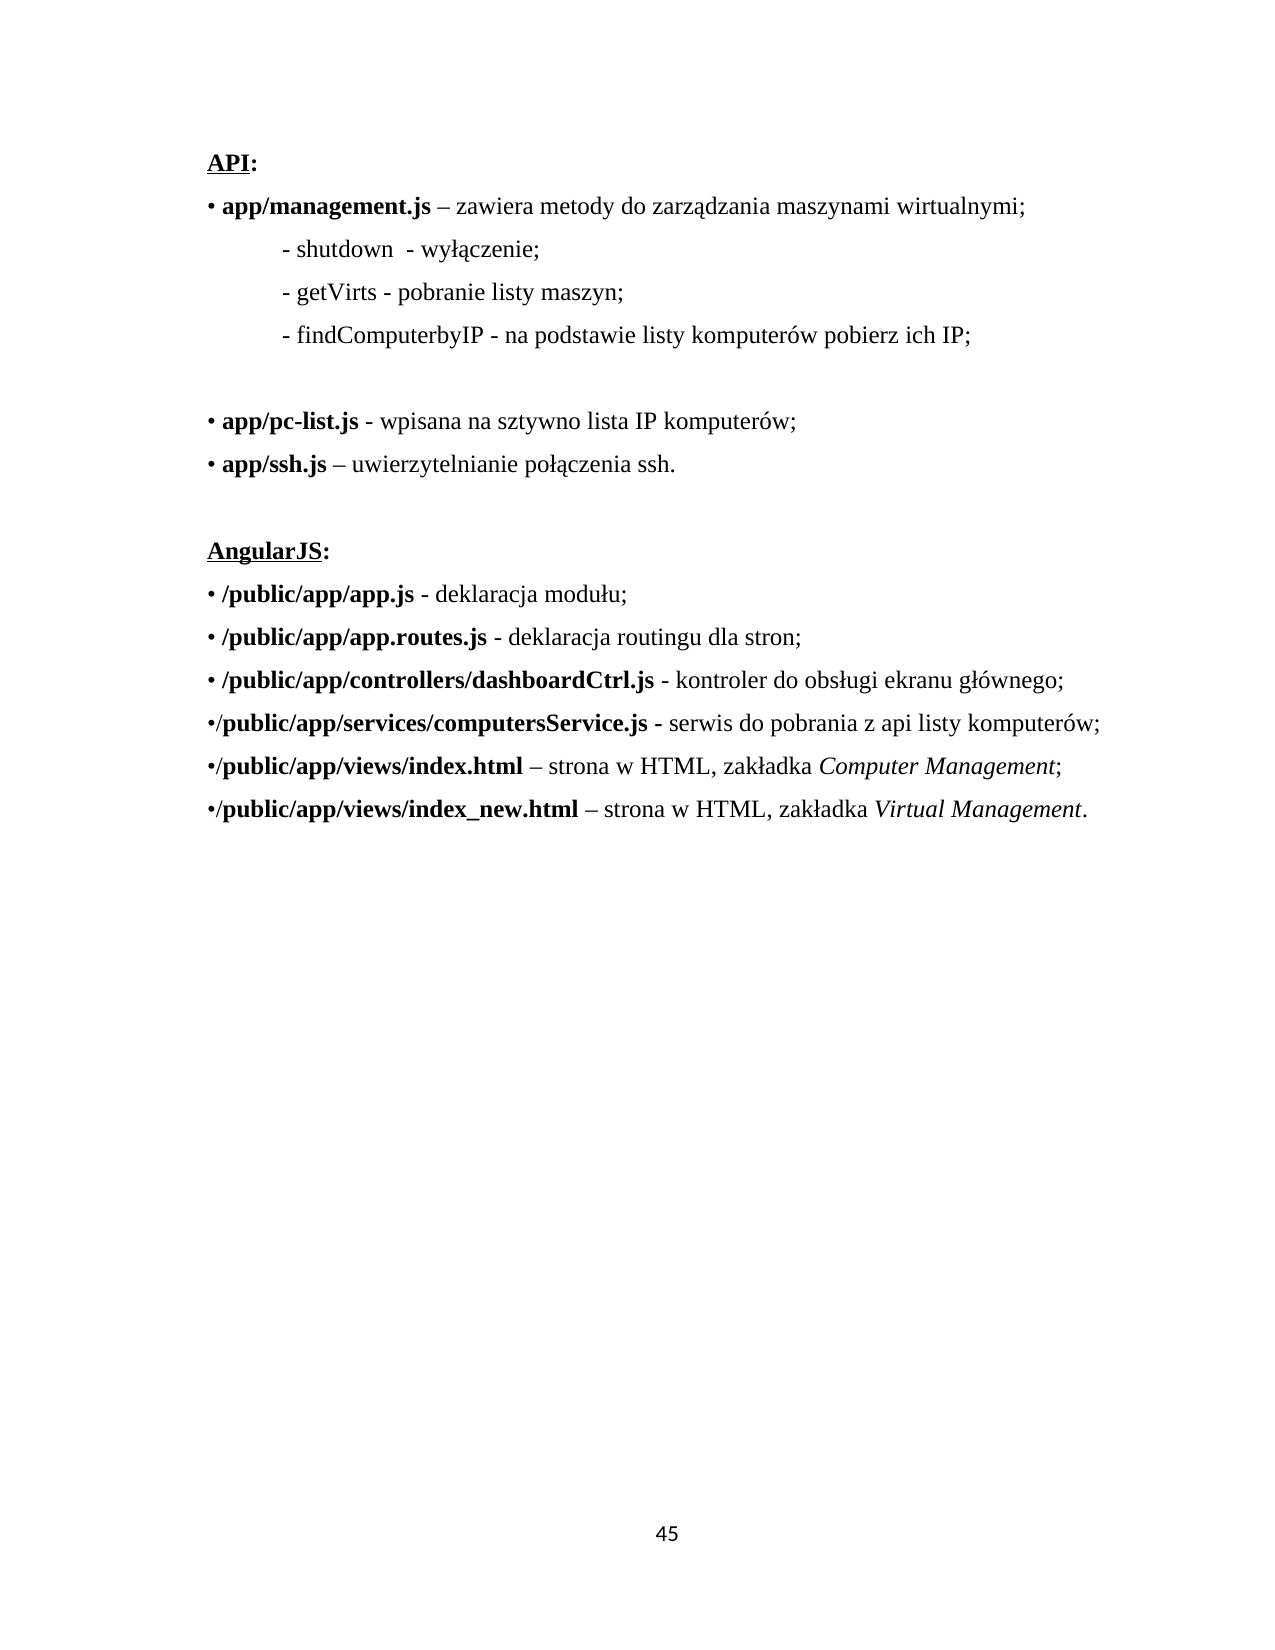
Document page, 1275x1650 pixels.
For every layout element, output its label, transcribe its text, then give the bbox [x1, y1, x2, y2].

text - getVirts - pobranie listy maszyn; [207, 277, 1127, 306]
text • app/pc-list.js - wpisana na sztywno lista IP komputerów; [207, 406, 1127, 435]
text • /public/app/app.js - deklaracja modułu; [207, 579, 1127, 608]
text •/public/app/views/index_new.html – strona w HTML, zakładka Virtual Management. [207, 794, 1127, 823]
text - findComputerbyIP - na podstawie listy komputerów pobierz ich IP; [207, 320, 1127, 349]
text • /public/app/app.routes.js - deklaracja routingu dla stron; [207, 622, 1127, 651]
text AngularJS: [207, 536, 1127, 564]
text • /public/app/controllers/dashboardCtrl.js - kontroler do obsługi ekranu głównego; [207, 665, 1127, 694]
text - shutdown - wyłączenie; [207, 234, 1127, 263]
text •/public/app/services/computersService.js - serwis do pobrania z api listy komputerów; [207, 708, 1127, 737]
text •/public/app/views/index.html – strona w HTML, zakładka Computer Management; [207, 751, 1127, 780]
text • app/management.js – zawiera metody do zarządzania maszynami wirtualnymi; [207, 191, 1127, 219]
text API: [207, 148, 1127, 176]
text • app/ssh.js – uwierzytelnianie połączenia ssh. [207, 449, 1127, 478]
